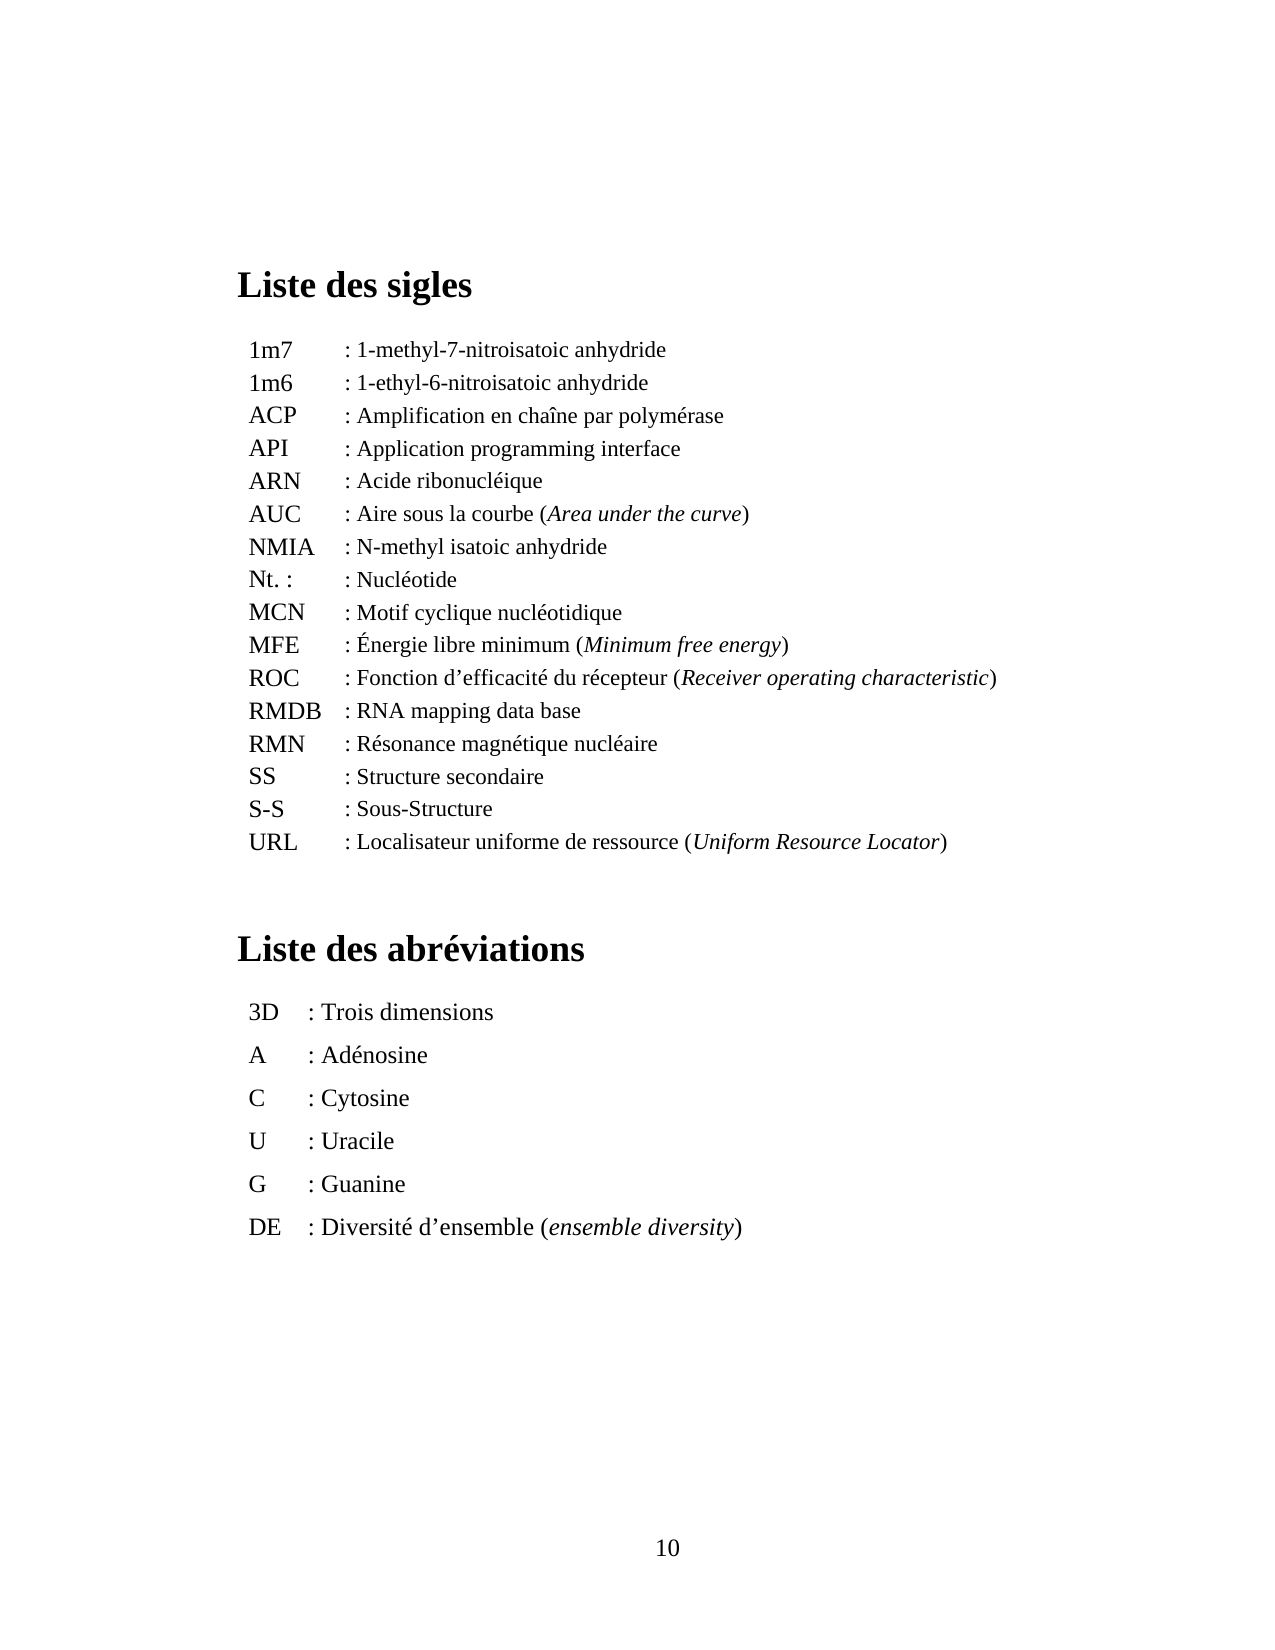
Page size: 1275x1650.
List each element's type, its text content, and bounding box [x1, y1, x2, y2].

table_cell : RNA mapping data base [333, 694, 1024, 727]
table_cell : 1-ethyl-6-nitroisatoic anhydride [333, 366, 1024, 398]
table_cell : Uracile [296, 1126, 1024, 1169]
subtitle Liste des sigles [237, 262, 1098, 305]
table_header : 1-methyl-7-nitroisatoic anhydride [333, 333, 1024, 366]
table_cell : Cytosine [296, 1083, 1024, 1126]
table_cell ACP [237, 399, 333, 431]
table_cell : Nucléotide [333, 563, 1024, 595]
table_cell URL [237, 825, 333, 858]
table_cell 1m6 [237, 366, 333, 398]
table_header 3D [237, 997, 296, 1040]
table_cell U [237, 1126, 296, 1169]
table_cell DE [237, 1212, 296, 1255]
table_cell SS [237, 760, 333, 792]
table_cell : Fonction d’efficacité du récepteur (Receiver operating characteristic) [333, 661, 1024, 694]
subtitle Liste des abréviations [237, 926, 1098, 969]
table_cell C [237, 1083, 296, 1126]
table_cell : N-methyl isatoic anhydride [333, 530, 1024, 563]
table_cell : Sous-Structure [333, 792, 1024, 825]
table_cell NMIA [237, 530, 333, 563]
table_cell API [237, 431, 333, 464]
table_cell : Amplification en chaîne par polymérase [333, 399, 1024, 431]
table_cell MFE [237, 628, 333, 661]
table_cell G [237, 1169, 296, 1212]
table_cell RMN [237, 727, 333, 759]
table_header 1m7 [237, 333, 333, 366]
table_cell A [237, 1040, 296, 1083]
table_cell MCN [237, 595, 333, 628]
table_cell : Résonance magnétique nucléaire [333, 727, 1024, 759]
table_cell : Motif cyclique nucléotidique [333, 595, 1024, 628]
table_cell AUC [237, 497, 333, 530]
table_cell : Énergie libre minimum (Minimum free energy) [333, 628, 1024, 661]
table_cell RMDB [237, 694, 333, 727]
table_cell : Application programming interface [333, 431, 1024, 464]
table_cell : Localisateur uniforme de ressource (Uniform Resource Locator) [333, 825, 1024, 858]
table_cell : Diversité d’ensemble (ensemble diversity) [296, 1212, 1024, 1255]
table_cell : Aire sous la courbe (Area under the curve) [333, 497, 1024, 530]
table_cell : Guanine [296, 1169, 1024, 1212]
table_cell : Adénosine [296, 1040, 1024, 1083]
table_cell ARN [237, 464, 333, 497]
table_header : Trois dimensions [296, 997, 1024, 1040]
table_cell : Acide ribonucléique [333, 464, 1024, 497]
table_cell : Structure secondaire [333, 760, 1024, 792]
table_cell Nt. : [237, 563, 333, 595]
table_cell ROC [237, 661, 333, 694]
table_cell S-S [237, 792, 333, 825]
